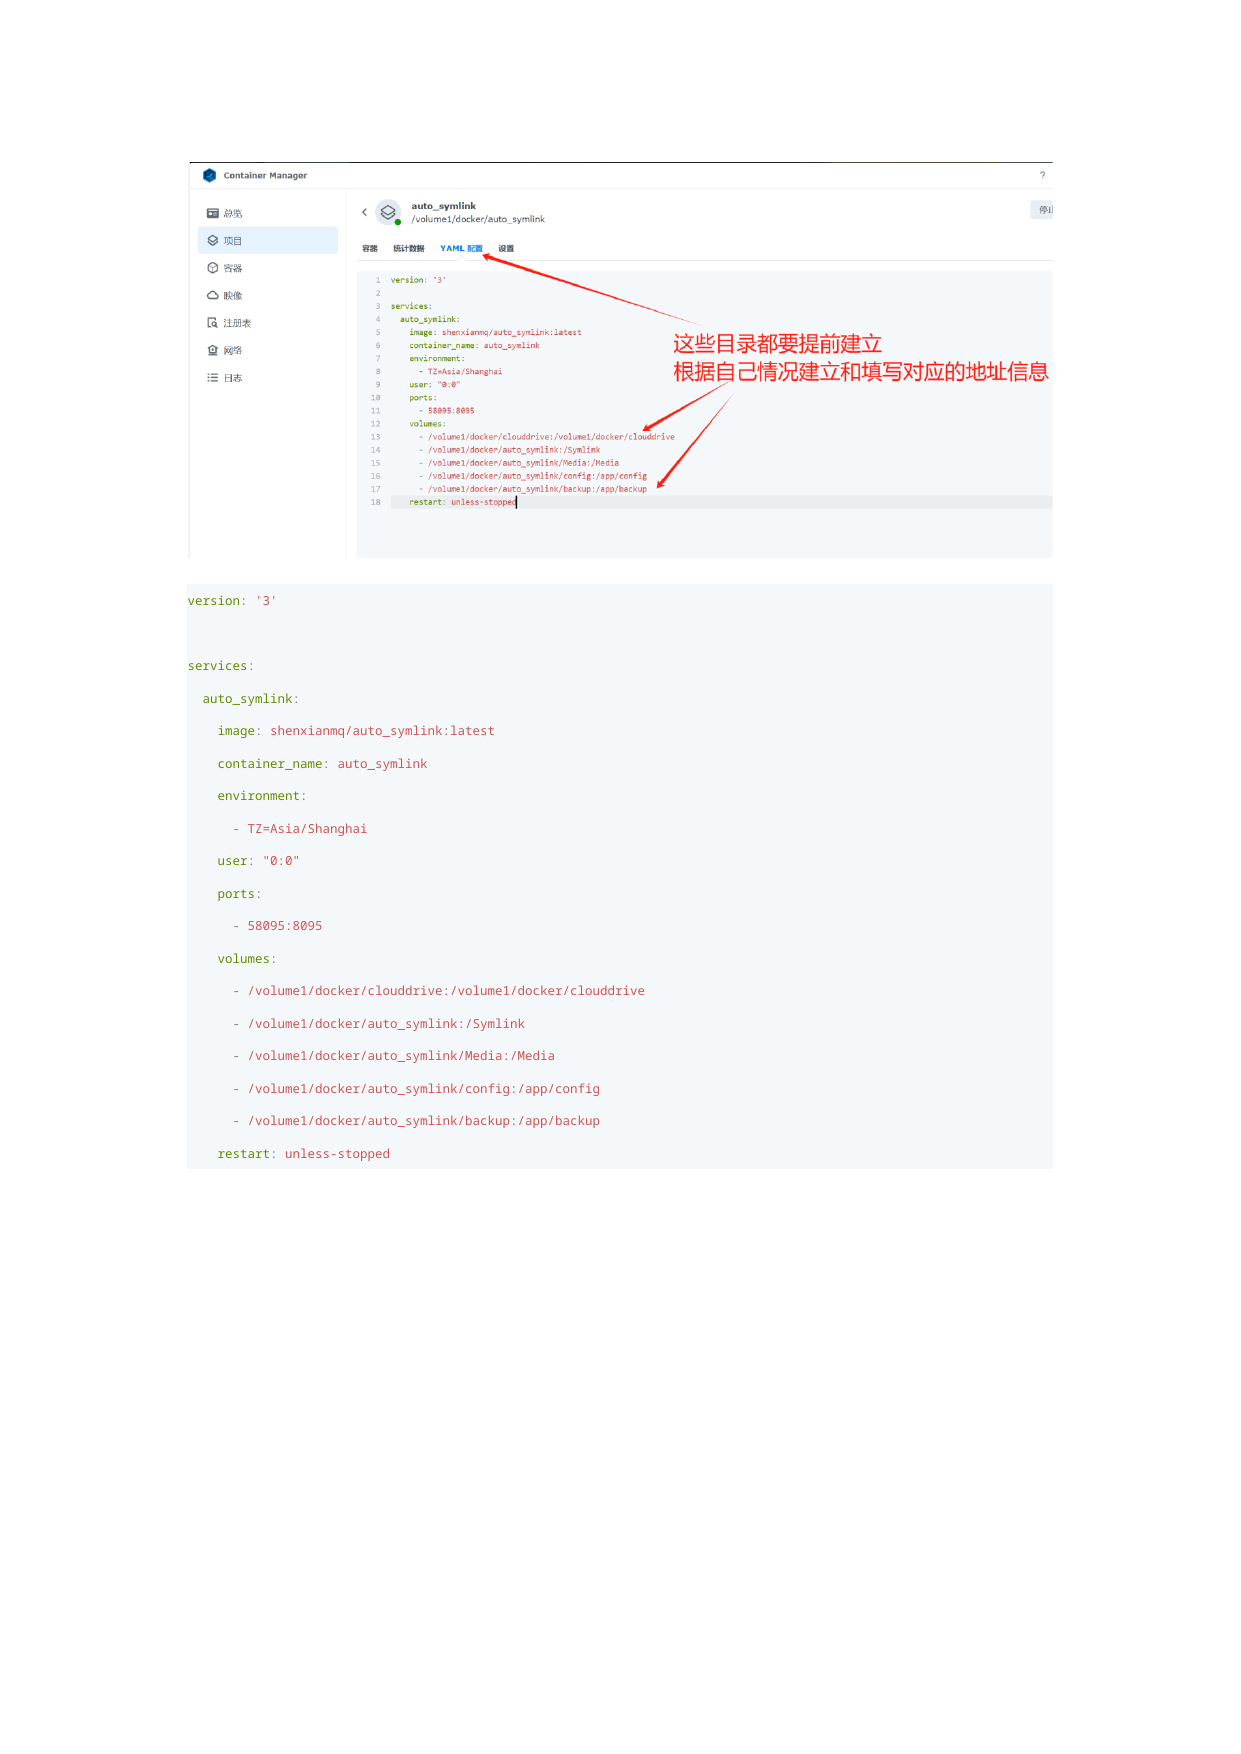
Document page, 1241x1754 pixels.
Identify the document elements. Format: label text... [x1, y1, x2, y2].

text ports: [187, 877, 1053, 909]
text auto_symlink: [187, 682, 1053, 714]
text restart: unless-stopped [187, 1137, 1053, 1169]
text - /volume1/docker/auto_symlink/config:/app/config [187, 1072, 1053, 1104]
text image: shenxianmq/auto_symlink:latest [187, 714, 1053, 747]
text - /volume1/docker/auto_symlink/backup:/app/backup [187, 1104, 1053, 1137]
text version: '3' [187, 584, 1053, 617]
text services: [187, 649, 1053, 682]
text - 58095:8095 [187, 909, 1053, 942]
text environment: [187, 779, 1053, 812]
text - TZ=Asia/Shanghai [187, 812, 1053, 844]
text user: "0:0" [187, 844, 1053, 877]
text container_name: auto_symlink [187, 747, 1053, 779]
text - /volume1/docker/clouddrive:/volume1/docker/clouddrive [187, 974, 1053, 1007]
text - /volume1/docker/auto_symlink/Media:/Media [187, 1039, 1053, 1072]
picture [187, 162, 1053, 558]
text volumes: [187, 942, 1053, 974]
text - /volume1/docker/auto_symlink:/Symlink [187, 1007, 1053, 1039]
